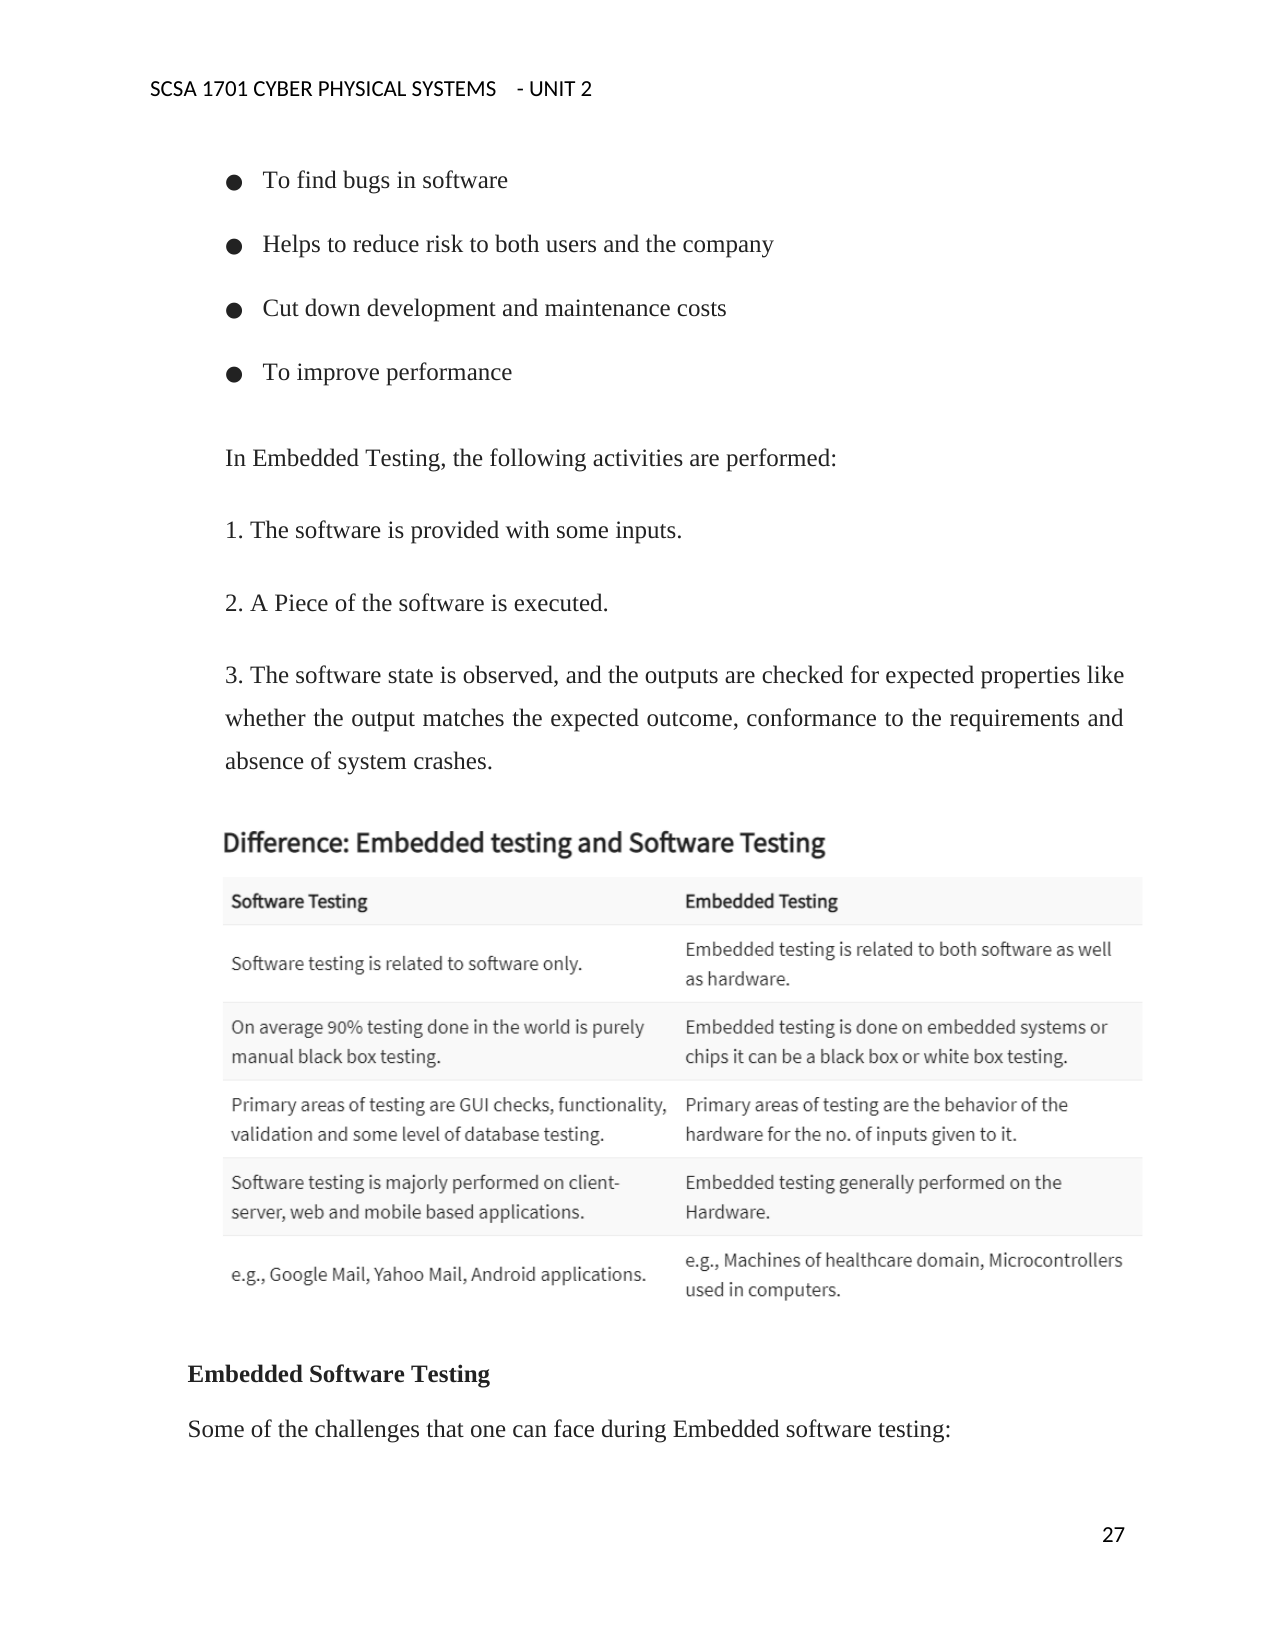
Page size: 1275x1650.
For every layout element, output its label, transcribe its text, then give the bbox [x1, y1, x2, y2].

list To find bugs in software [225, 158, 1125, 201]
text 3. The software state is observed, and the outputs are checked for expected properties like whether the output matches the expected outcome, conformance to the requirements and absence of system crashes. [225, 660, 1125, 775]
picture [187, 818, 1161, 1316]
text Some of the challenges that one can face during Embedded software testing: [187, 1414, 1125, 1443]
text 2. A Piece of the software is executed. [225, 588, 1125, 617]
list Helps to reduce risk to both users and the company [225, 222, 1125, 264]
subtitle Embedded Software Testing [187, 1359, 1125, 1387]
text In Embedded Testing, the following activities are performed: [225, 443, 1125, 472]
list To improve performance [225, 350, 1125, 393]
text 1. The software is provided with some inputs. [225, 516, 1125, 544]
list Cut down development and maintenance costs [225, 286, 1125, 329]
